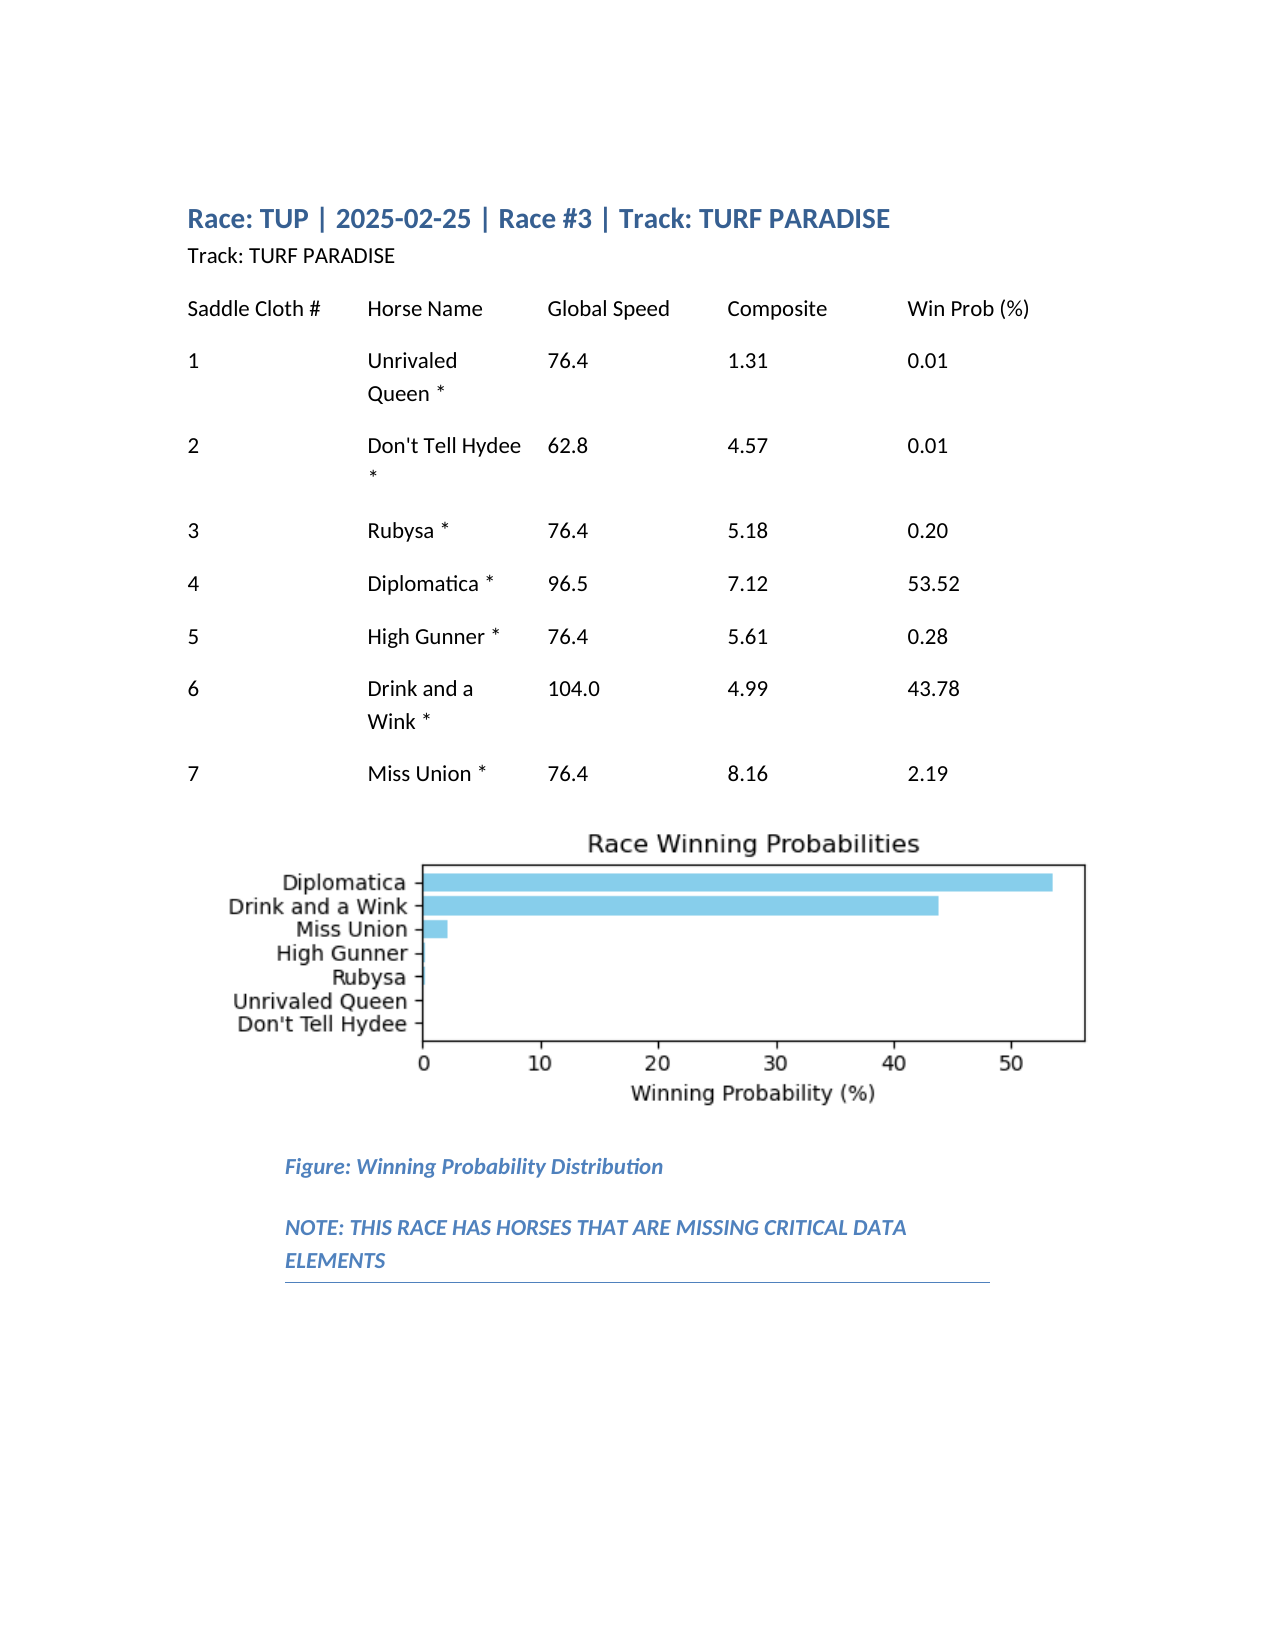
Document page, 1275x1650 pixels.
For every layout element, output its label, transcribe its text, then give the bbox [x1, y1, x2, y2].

text NOTE: THIS RACE HAS HORSES THAT ARE MISSING CRITICAL DATA ELEMENTS [285, 1213, 990, 1282]
text Figure: Winning Probability Distribution [285, 1152, 990, 1180]
text Track: TURF PARADISE [187, 241, 1087, 269]
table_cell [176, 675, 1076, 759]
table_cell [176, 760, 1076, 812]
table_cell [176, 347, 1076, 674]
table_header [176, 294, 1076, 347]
picture [206, 812, 1107, 1128]
subtitle Race: TUP | 2025-02-25 | Race #3 | Track: TURF PARADISE [187, 200, 1087, 236]
